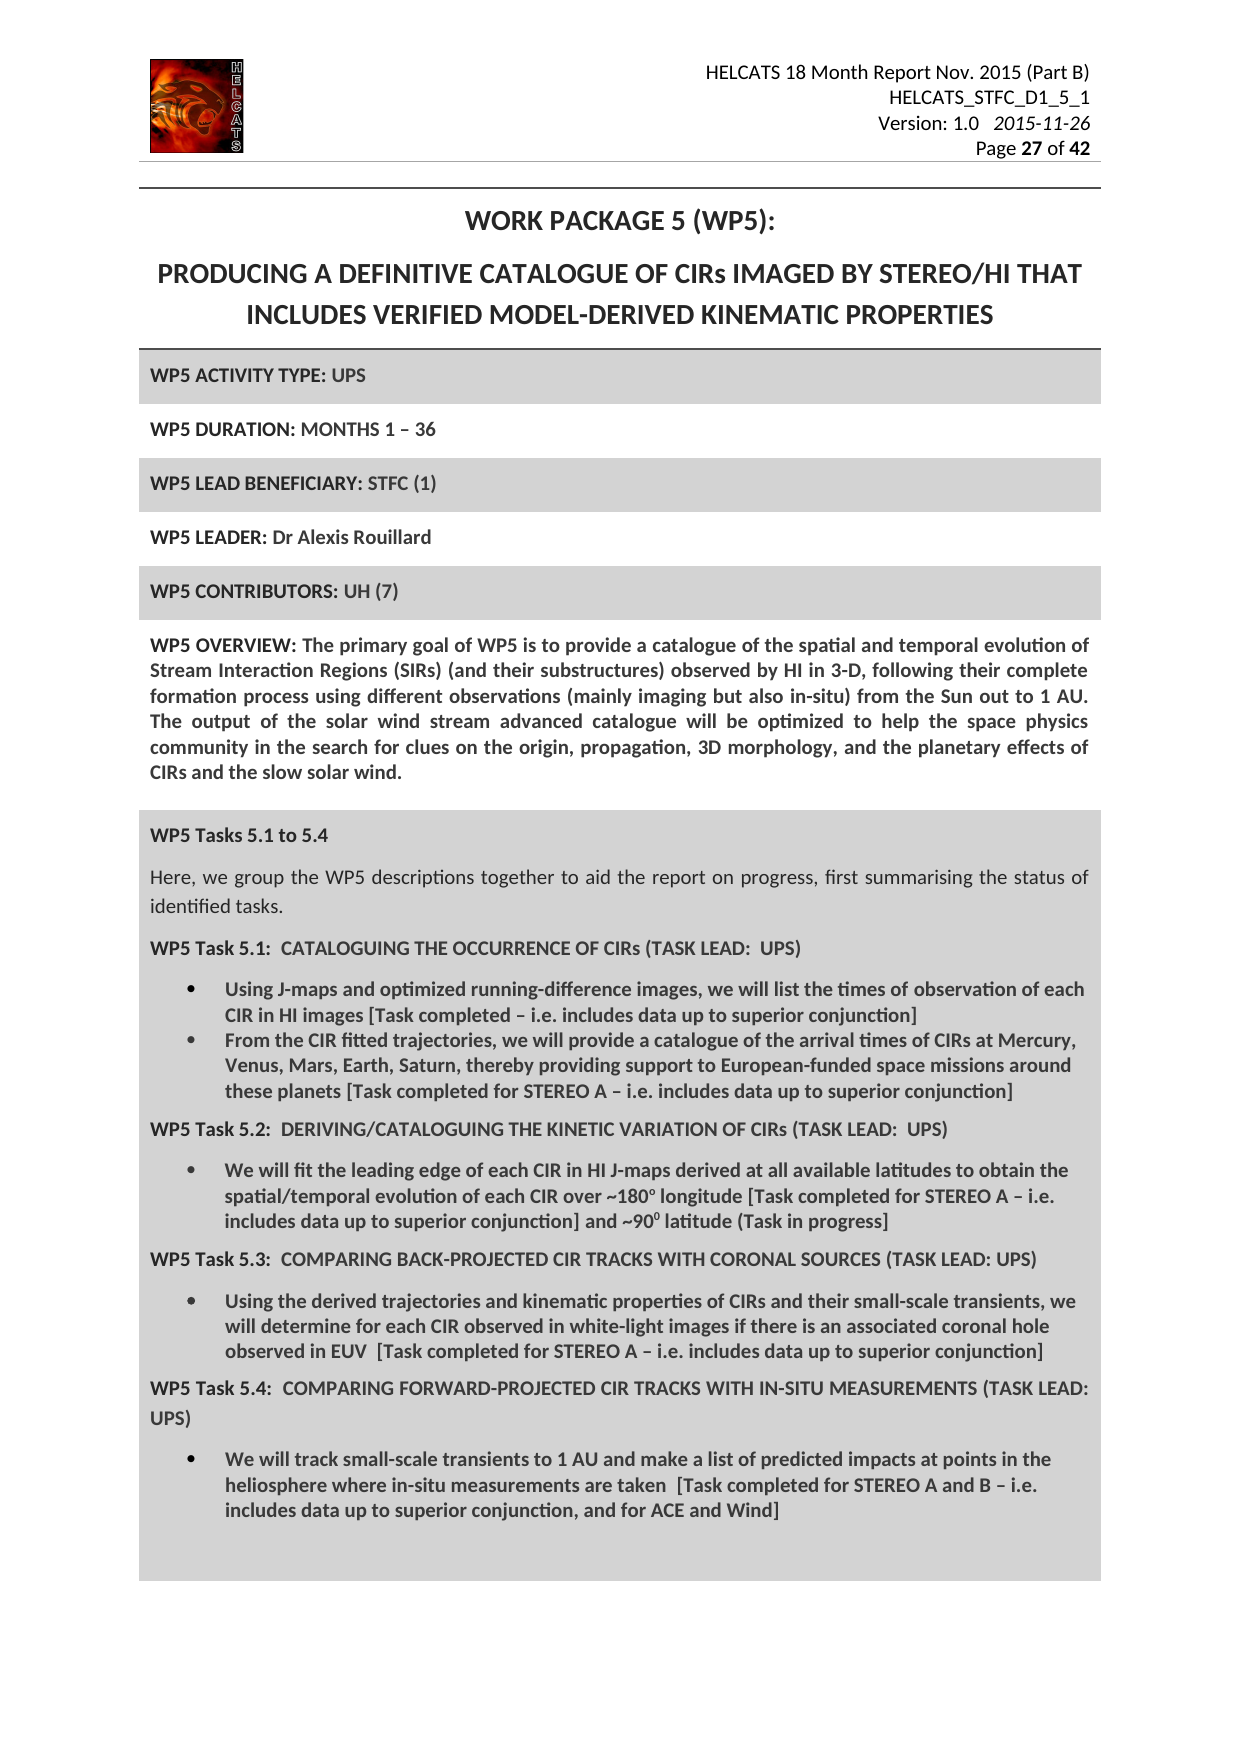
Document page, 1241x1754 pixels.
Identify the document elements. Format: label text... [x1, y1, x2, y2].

table_cell WP5 ACTIVITY TYPE: UPS [139, 350, 1101, 404]
table_cell WP5 DURATION: MONTHS 1 – 36 [139, 404, 1101, 458]
table_cell WP5 OVERVIEW: The primary goal of WP5 is to provide a catalogue of the spatial and temporal evolution of Stream Interaction Regions (SIRs) (and their substructures) observed by HI in 3-D, following their complete formation process using different observations (mainly imaging but also in-situ) from the Sun out to 1 AU. The output of the solar wind stream advanced catalogue will be optimized to help the space physics community in the search for clues on the origin, propagation, 3D morphology, and the planetary effects of CIRs and the slow solar wind. [139, 620, 1101, 810]
table_cell WP5 LEADER: Dr Alexis Rouillard [139, 512, 1101, 566]
table_cell WP5 CONTRIBUTORS: UH (7) [139, 566, 1101, 620]
table_header WORK PACKAGE 5 (WP5): PRODUCING A DEFINITIVE CATALOGUE OF CIRs IMAGED BY STEREO/HI THAT INCLUDES VERIFIED MODEL-DERIVED KINEMATIC PROPERTIES [139, 189, 1101, 348]
table_cell WP5 LEAD BENEFICIARY: STFC (1) [139, 458, 1101, 512]
picture [150, 59, 244, 153]
